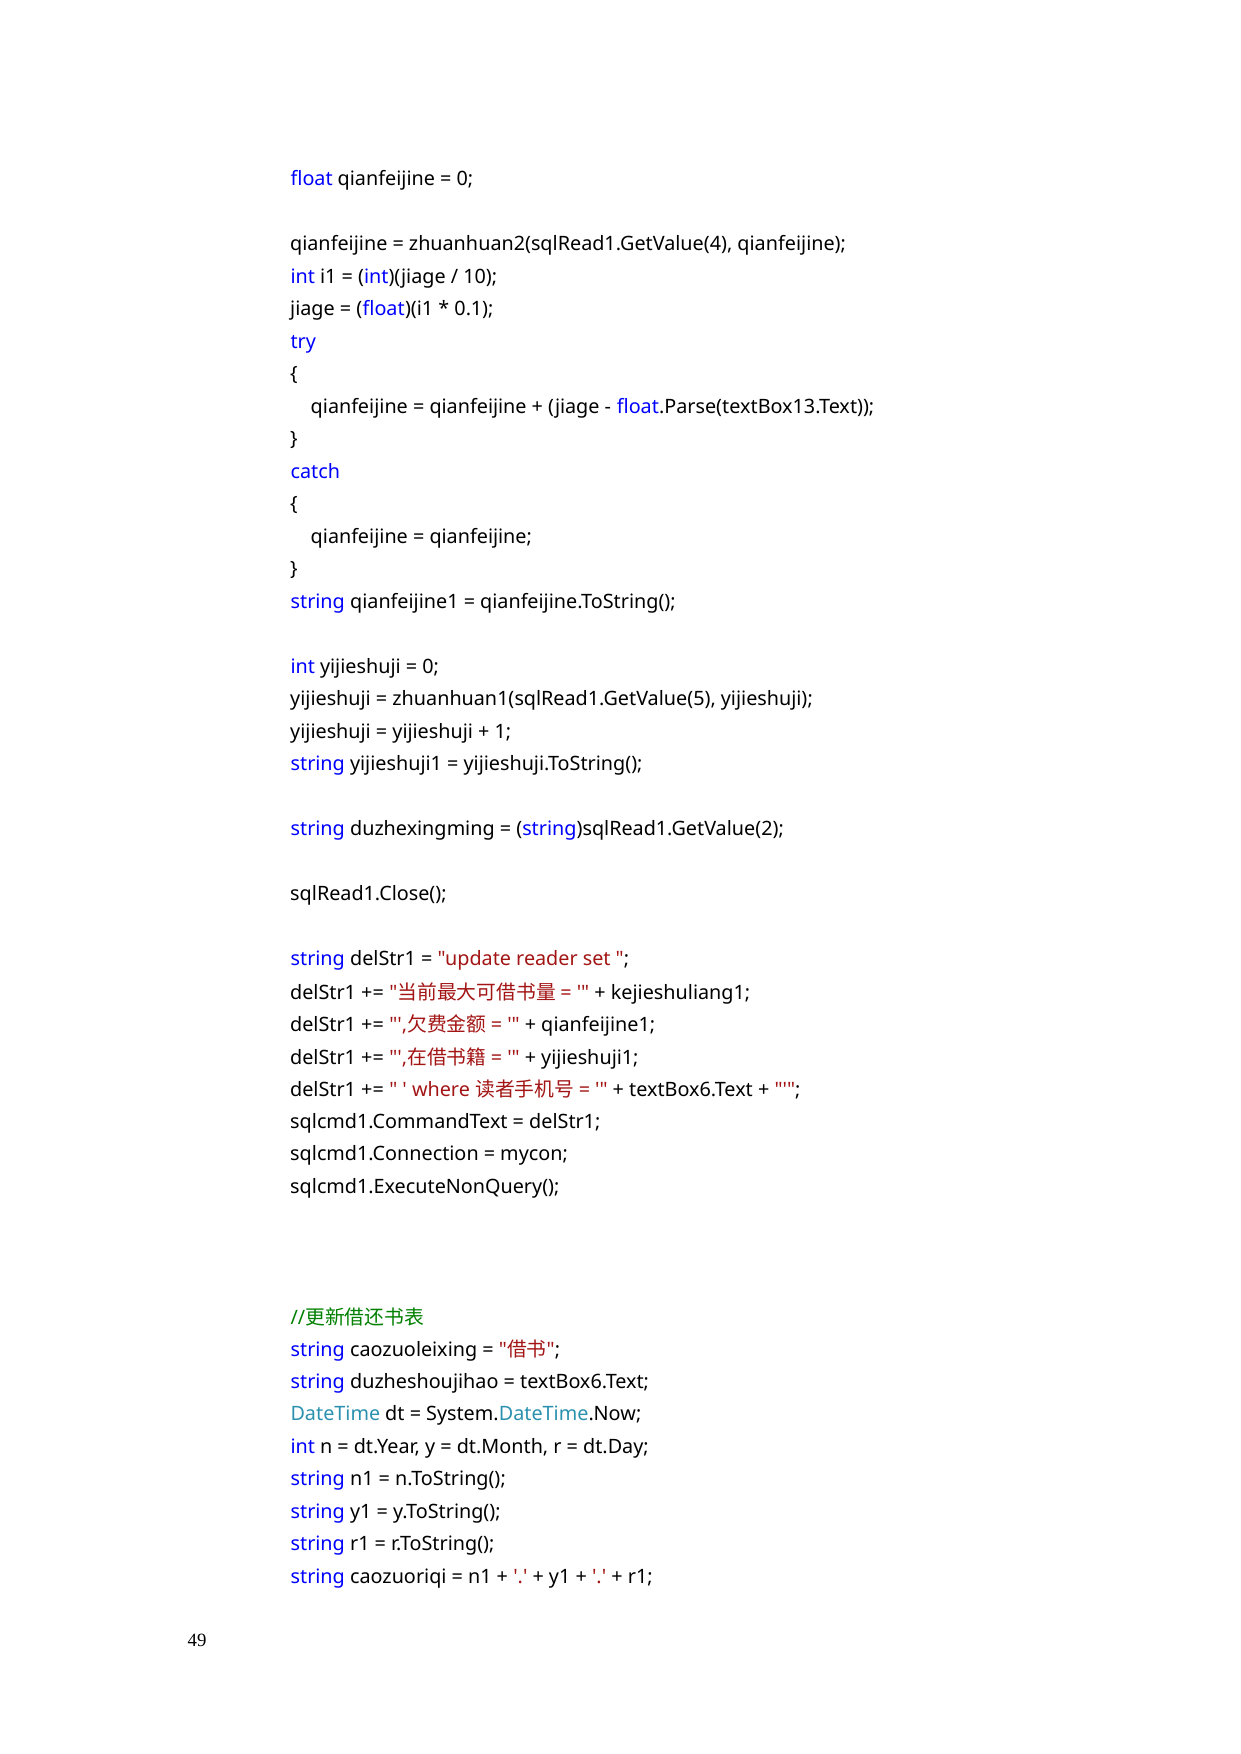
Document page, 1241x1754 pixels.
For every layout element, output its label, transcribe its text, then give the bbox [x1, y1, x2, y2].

text string delStr1 = "update reader set "; [187, 942, 1053, 974]
text //更新借还书表 [187, 1299, 1053, 1332]
text string caozuoleixing = "借书"; [187, 1332, 1053, 1364]
text qianfeijine = qianfeijine; [187, 519, 1053, 552]
text delStr1 += "',欠费金额 = '" + qianfeijine1; [187, 1007, 1053, 1039]
text float qianfeijine = 0; [187, 162, 1053, 194]
text string qianfeijine1 = qianfeijine.ToString(); [187, 584, 1053, 617]
text string y1 = y.ToString(); [187, 1494, 1053, 1527]
text delStr1 += "当前最大可借书量 = '" + kejieshuliang1; [187, 974, 1053, 1007]
text sqlRead1.Close(); [187, 877, 1053, 909]
text string caozuoriqi = n1 + '.' + y1 + '.' + r1; [187, 1559, 1053, 1592]
text try [187, 324, 1053, 357]
text qianfeijine = qianfeijine + (jiage - float.Parse(textBox13.Text)); [187, 389, 1053, 422]
text string duzheshoujihao = textBox6.Text; [187, 1364, 1053, 1397]
text yijieshuji = yijieshuji + 1; [187, 714, 1053, 747]
text { [187, 487, 1053, 519]
text catch [187, 454, 1053, 487]
text sqlcmd1.Connection = mycon; [187, 1137, 1053, 1169]
text int i1 = (int)(jiage / 10); [187, 259, 1053, 292]
text string n1 = n.ToString(); [187, 1462, 1053, 1494]
text int yijieshuji = 0; [187, 649, 1053, 682]
text } [187, 552, 1053, 584]
text } [187, 422, 1053, 454]
text delStr1 += "',在借书籍 = '" + yijieshuji1; [187, 1039, 1053, 1072]
text sqlcmd1.CommandText = delStr1; [187, 1104, 1053, 1137]
text string yijieshuji1 = yijieshuji.ToString(); [187, 747, 1053, 779]
text qianfeijine = zhuanhuan2(sqlRead1.GetValue(4), qianfeijine); [187, 227, 1053, 259]
text string duzhexingming = (string)sqlRead1.GetValue(2); [187, 812, 1053, 844]
text sqlcmd1.ExecuteNonQuery(); [187, 1169, 1053, 1202]
text int n = dt.Year, y = dt.Month, r = dt.Day; [187, 1429, 1053, 1462]
text yijieshuji = zhuanhuan1(sqlRead1.GetValue(5), yijieshuji); [187, 682, 1053, 714]
text delStr1 += " ' where 读者手机号 = '" + textBox6.Text + "'"; [187, 1072, 1053, 1104]
text { [187, 357, 1053, 389]
text DateTime dt = System.DateTime.Now; [187, 1397, 1053, 1429]
text jiage = (float)(i1 * 0.1); [187, 292, 1053, 324]
text string r1 = r.ToString(); [187, 1527, 1053, 1559]
